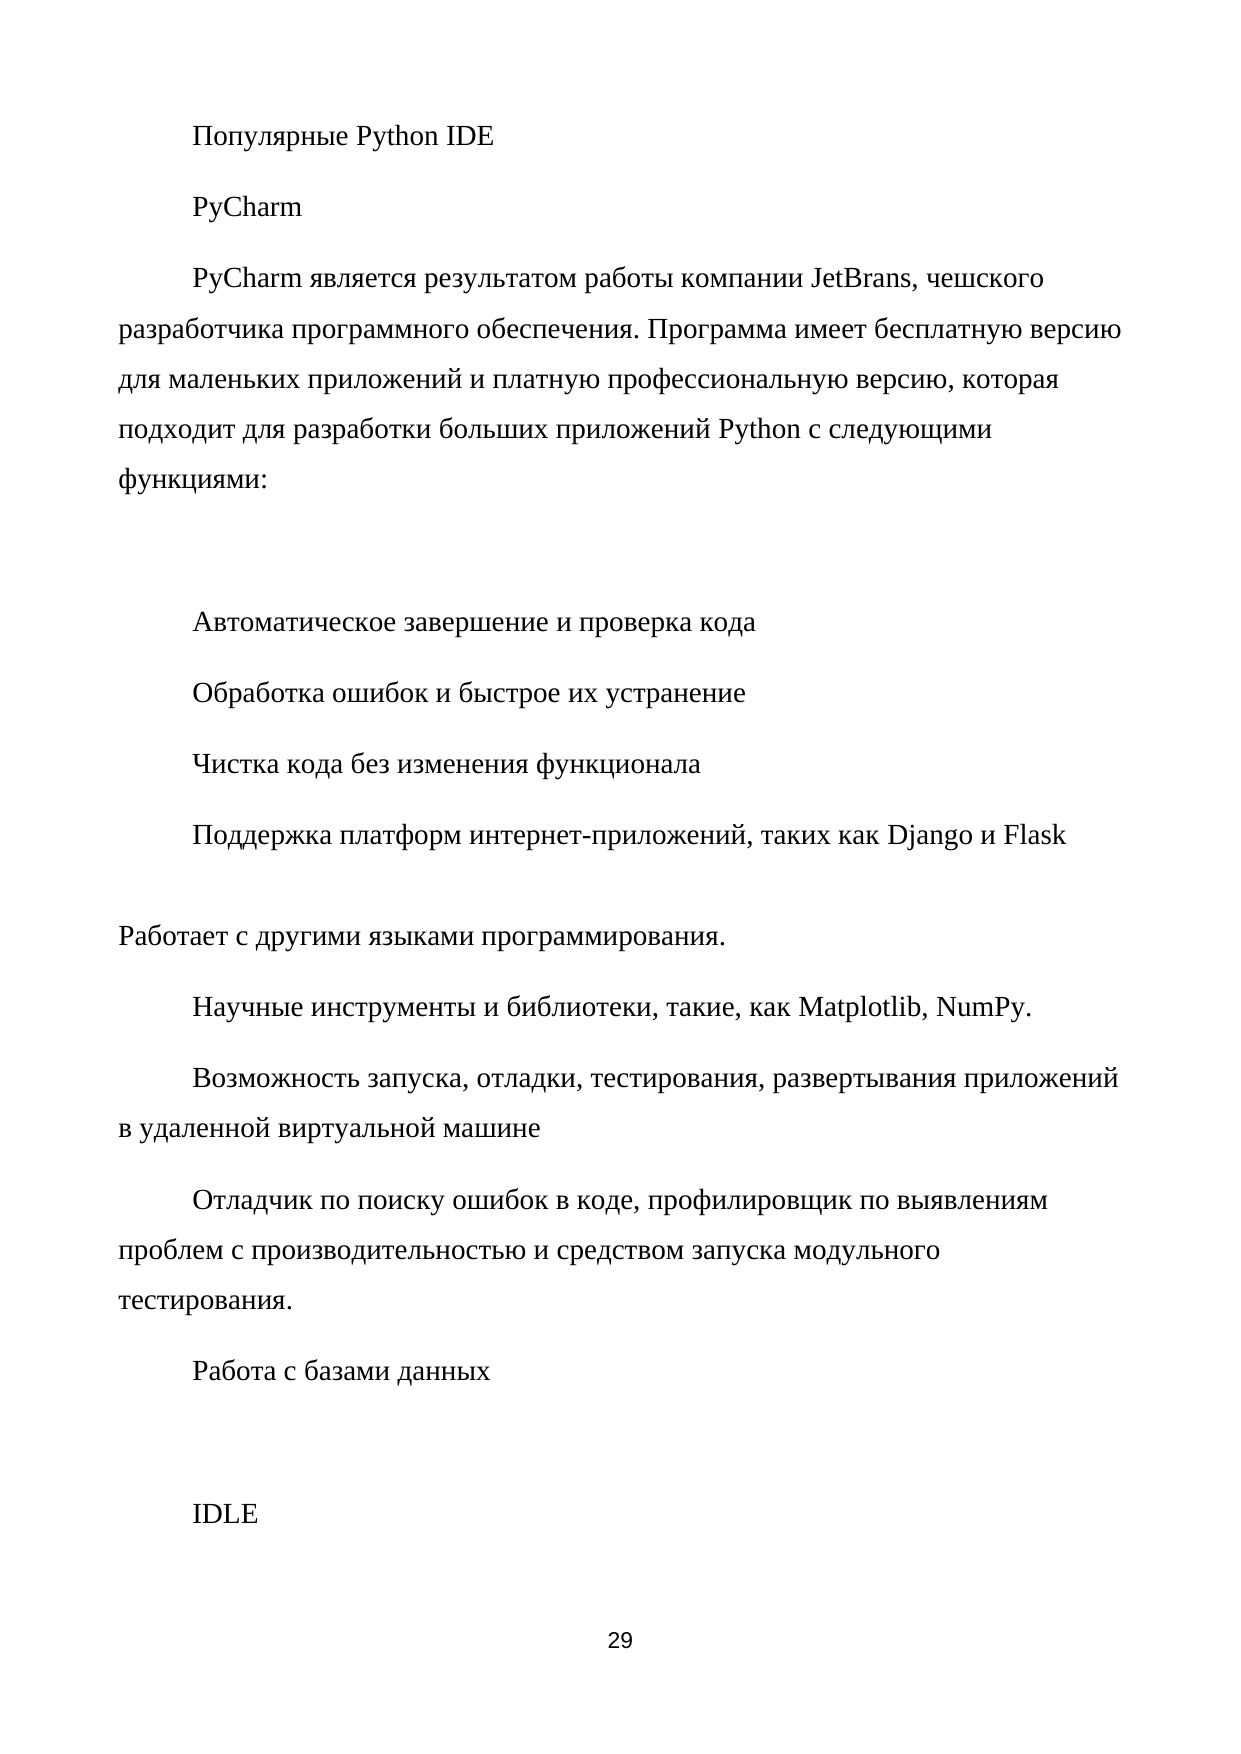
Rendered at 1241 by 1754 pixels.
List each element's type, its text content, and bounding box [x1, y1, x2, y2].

text Популярные Python IDE [118, 118, 1122, 152]
text IDLE [118, 1496, 1122, 1529]
text Поддержка платформ интернет-приложений, таких как Django и Flask Работает с другими языками программирования. [118, 817, 1122, 952]
text Автоматическое завершение и проверка кода [118, 604, 1122, 637]
text PyCharm является результатом работы компании JetBrans, чешского разработчика программного обеспечения. Программа имеет бесплатную версию для маленьких приложений и платную профессиональную версию, которая подходит для разработки больших приложений Python с следующими функциями: [118, 260, 1122, 495]
text Возможность запуска, отладки, тестирования, развертывания приложений в удаленной виртуальной машине [118, 1060, 1122, 1144]
text Работа с базами данных [118, 1353, 1122, 1387]
text Отладчик по поиску ошибок в коде, профилировщик по выявлениям проблем с производительностью и средством запуска модульного тестирования. [118, 1182, 1122, 1316]
text PyCharm [118, 189, 1122, 223]
text Обработка ошибок и быстрое их устранение [118, 675, 1122, 709]
text Чистка кода без изменения функционала [118, 746, 1122, 780]
text Научные инструменты и библиотеки, такие, как Matplotlib, NumPy. [118, 989, 1122, 1023]
